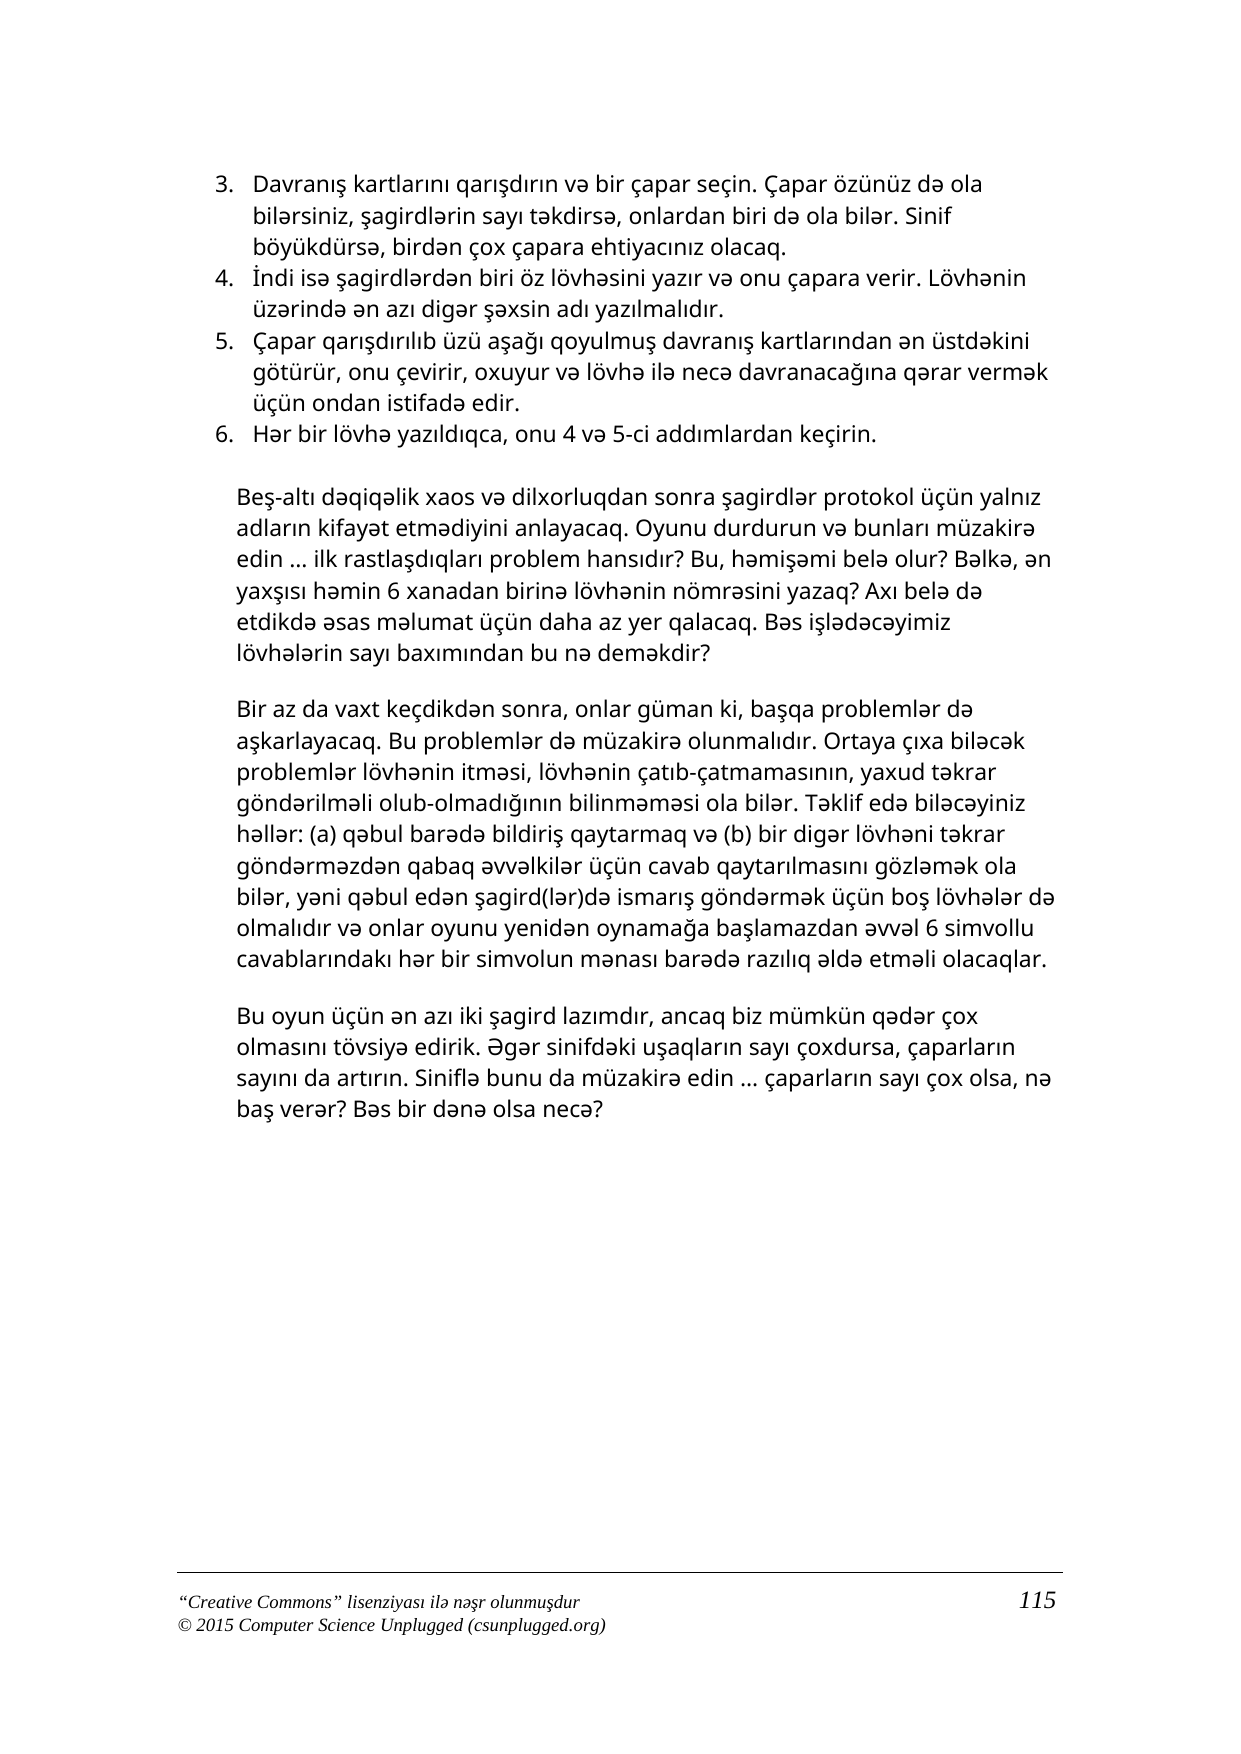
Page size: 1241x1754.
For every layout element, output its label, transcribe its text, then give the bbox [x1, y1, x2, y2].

list Hər bir lövhə yazıldıqca, onu 4 və 5-ci addımlardan keçirin. [215, 418, 1063, 449]
list İndi isə şagirdlərdən biri öz lövhəsini yazır və onu çapara verir. Lövhənin üzərində ən azı digər şəxsin adı yazılmalıdır. [215, 262, 1063, 324]
text Beş-altı dəqiqəlik xaos və dilxorluqdan sonra şagirdlər protokol üçün yalnız adların kifayət etmədiyini anlayacaq. Oyunu durdurun və bunları müzakirə edin … ilk rastlaşdıqları problem hansıdır? Bu, həmişəmi belə olur? Bəlkə, ən yaxşısı həmin 6 xanadan birinə lövhənin nömrəsini yazaq? Axı belə də etdikdə əsas məlumat üçün daha az yer qalacaq. Bəs işlədəcəyimiz lövhələrin sayı baxımından bu nə deməkdir? [236, 481, 1063, 668]
text Bu oyun üçün ən azı iki şagird lazımdır, ancaq biz mümkün qədər çox olmasını tövsiyə edirik. Əgər sinifdəki uşaqların sayı çoxdursa, çaparların sayını da artırın. Siniflə bunu da müzakirə edin … çaparların sayı çox olsa, nə baş verər? Bəs bir dənə olsa necə? [236, 999, 1063, 1124]
text Bir az da vaxt keçdikdən sonra, onlar güman ki, başqa problemlər də aşkarlayacaq. Bu problemlər də müzakirə olunmalıdır. Ortaya çıxa biləcək problemlər lövhənin itməsi, lövhənin çatıb-çatmamasının, yaxud təkrar göndərilməli olub-olmadığının bilinməməsi ola bilər. Təklif edə biləcəyiniz həllər: (a) qəbul barədə bildiriş qaytarmaq və (b) bir digər lövhəni təkrar göndərməzdən qabaq əvvəlkilər üçün cavab qaytarılmasını gözləmək ola bilər, yəni qəbul edən şagird(lər)də ismarış göndərmək üçün boş lövhələr də olmalıdır və onlar oyunu yenidən oynamağa başlamazdan əvvəl 6 simvollu cavablarındakı hər bir simvolun mənası barədə razılıq əldə etməli olacaqlar. [236, 693, 1063, 974]
list Davranış kartlarını qarışdırın və bir çapar seçin. Çapar özünüz də ola bilərsiniz, şagirdlərin sayı təkdirsə, onlardan biri də ola bilər. Sinif böyükdürsə, birdən çox çapara ehtiyacınız olacaq. [215, 168, 1063, 262]
list Çapar qarışdırılıb üzü aşağı qoyulmuş davranış kartlarından ən üstdəkini götürür, onu çevirir, oxuyur və lövhə ilə necə davranacağına qərar vermək üçün ondan istifadə edir. [215, 324, 1063, 418]
